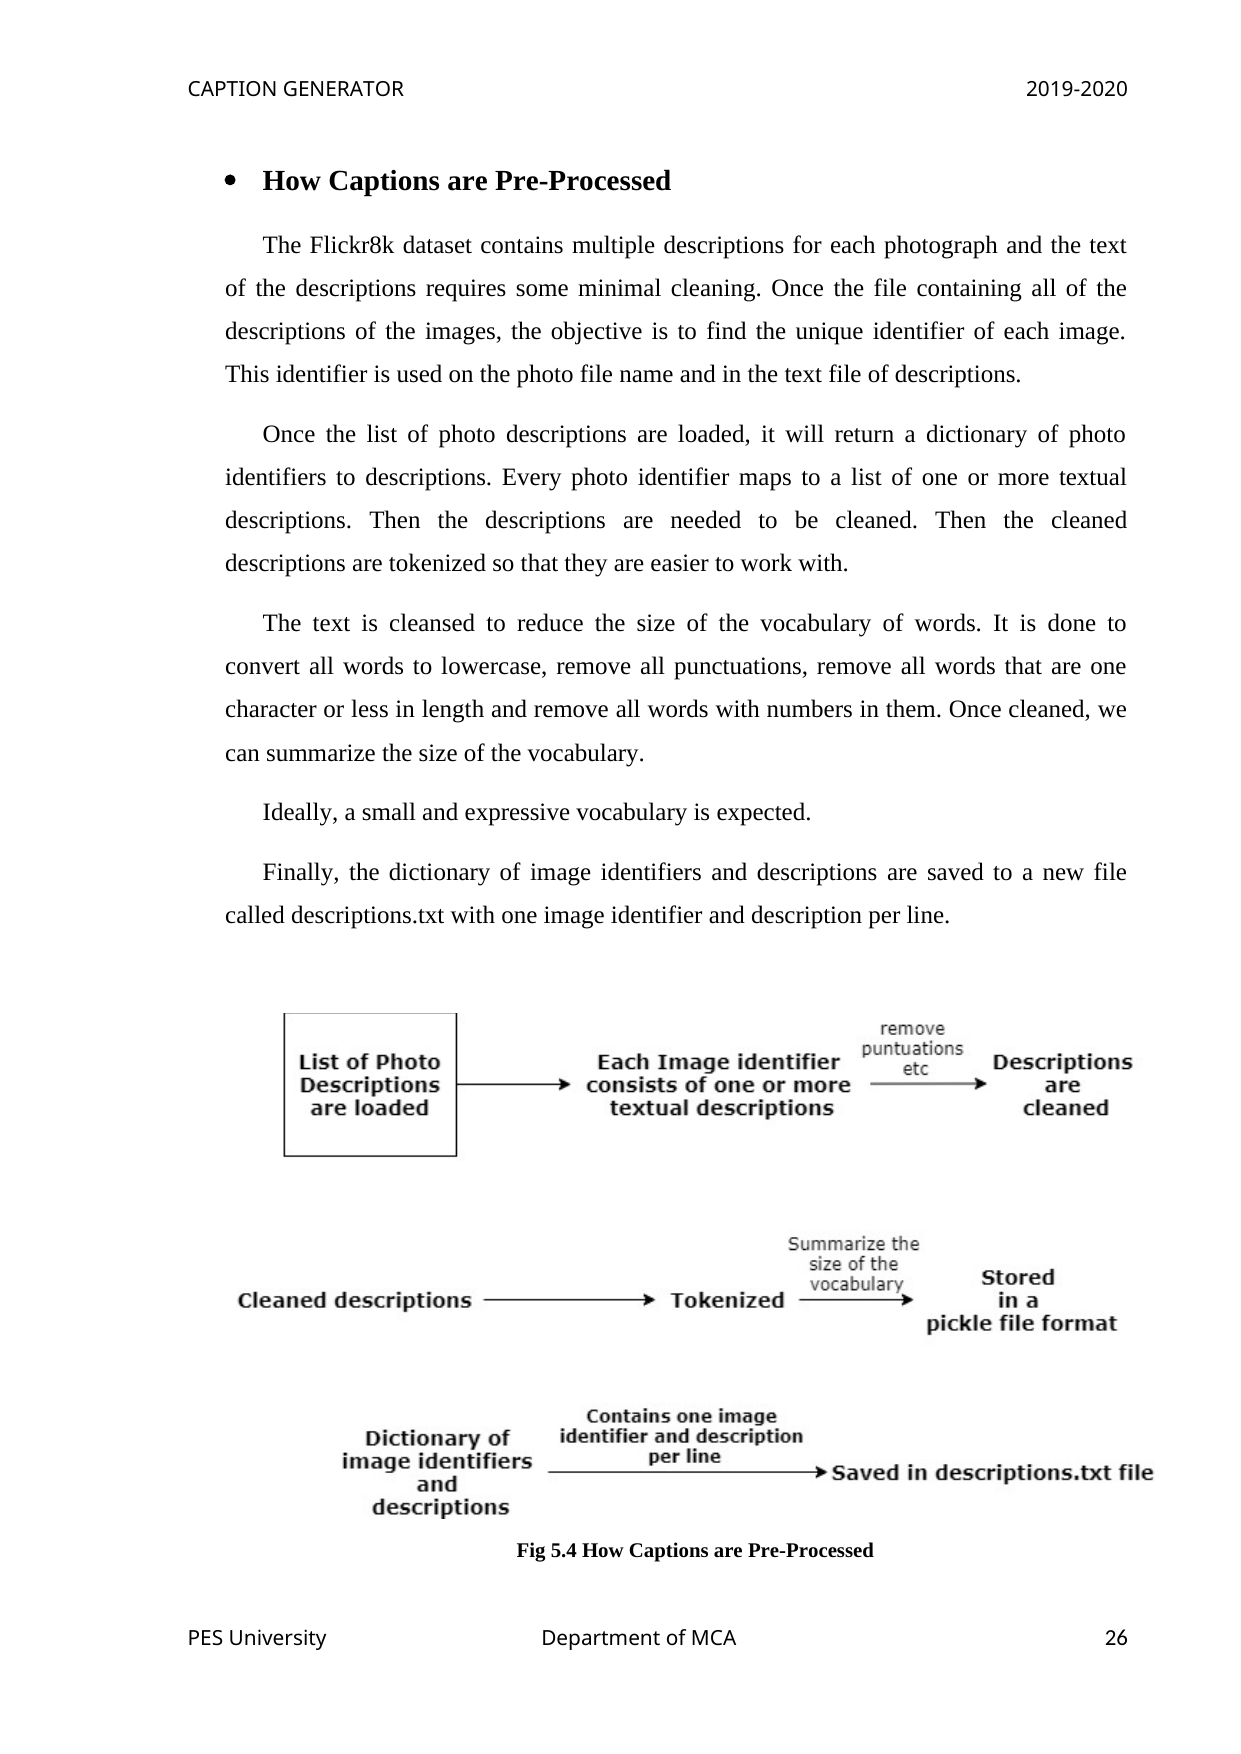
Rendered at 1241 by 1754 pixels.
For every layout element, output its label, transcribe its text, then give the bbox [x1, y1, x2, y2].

text The text is cleansed to reduce the size of the vocabulary of words. It is done to convert all words to lowercase, remove all punctuations, remove all words that are one character or less in length and remove all words with numbers in them. Once cleaned, we can summarize the size of the vocabulary. [225, 608, 1128, 766]
picture [225, 1013, 1166, 1519]
text Finally, the dictionary of image identifiers and descriptions are saved to a new file called descriptions.txt with one image identifier and description per line. [225, 857, 1128, 929]
text The Flickr8k dataset contains multiple descriptions for each photograph and the text of the descriptions requires some minimal cleaning. Once the file containing all of the descriptions of the images, the objective is to find the unique identifier of each image. This identifier is used on the photo file name and in the text file of descriptions. [225, 230, 1128, 388]
list How Captions are Pre-Processed [225, 163, 1128, 197]
list Fig 5.4 How Captions are Pre-Processed [262, 1538, 1128, 1562]
text Once the list of photo descriptions are loaded, it will return a dictionary of photo identifiers to descriptions. Every photo identifier maps to a list of one or more textual descriptions. Then the descriptions are needed to be cleaned. Then the cleaned descriptions are tokenized so that they are easier to work with. [225, 419, 1128, 577]
text Ideally, a small and expressive vocabulary is expected. [187, 797, 1128, 826]
